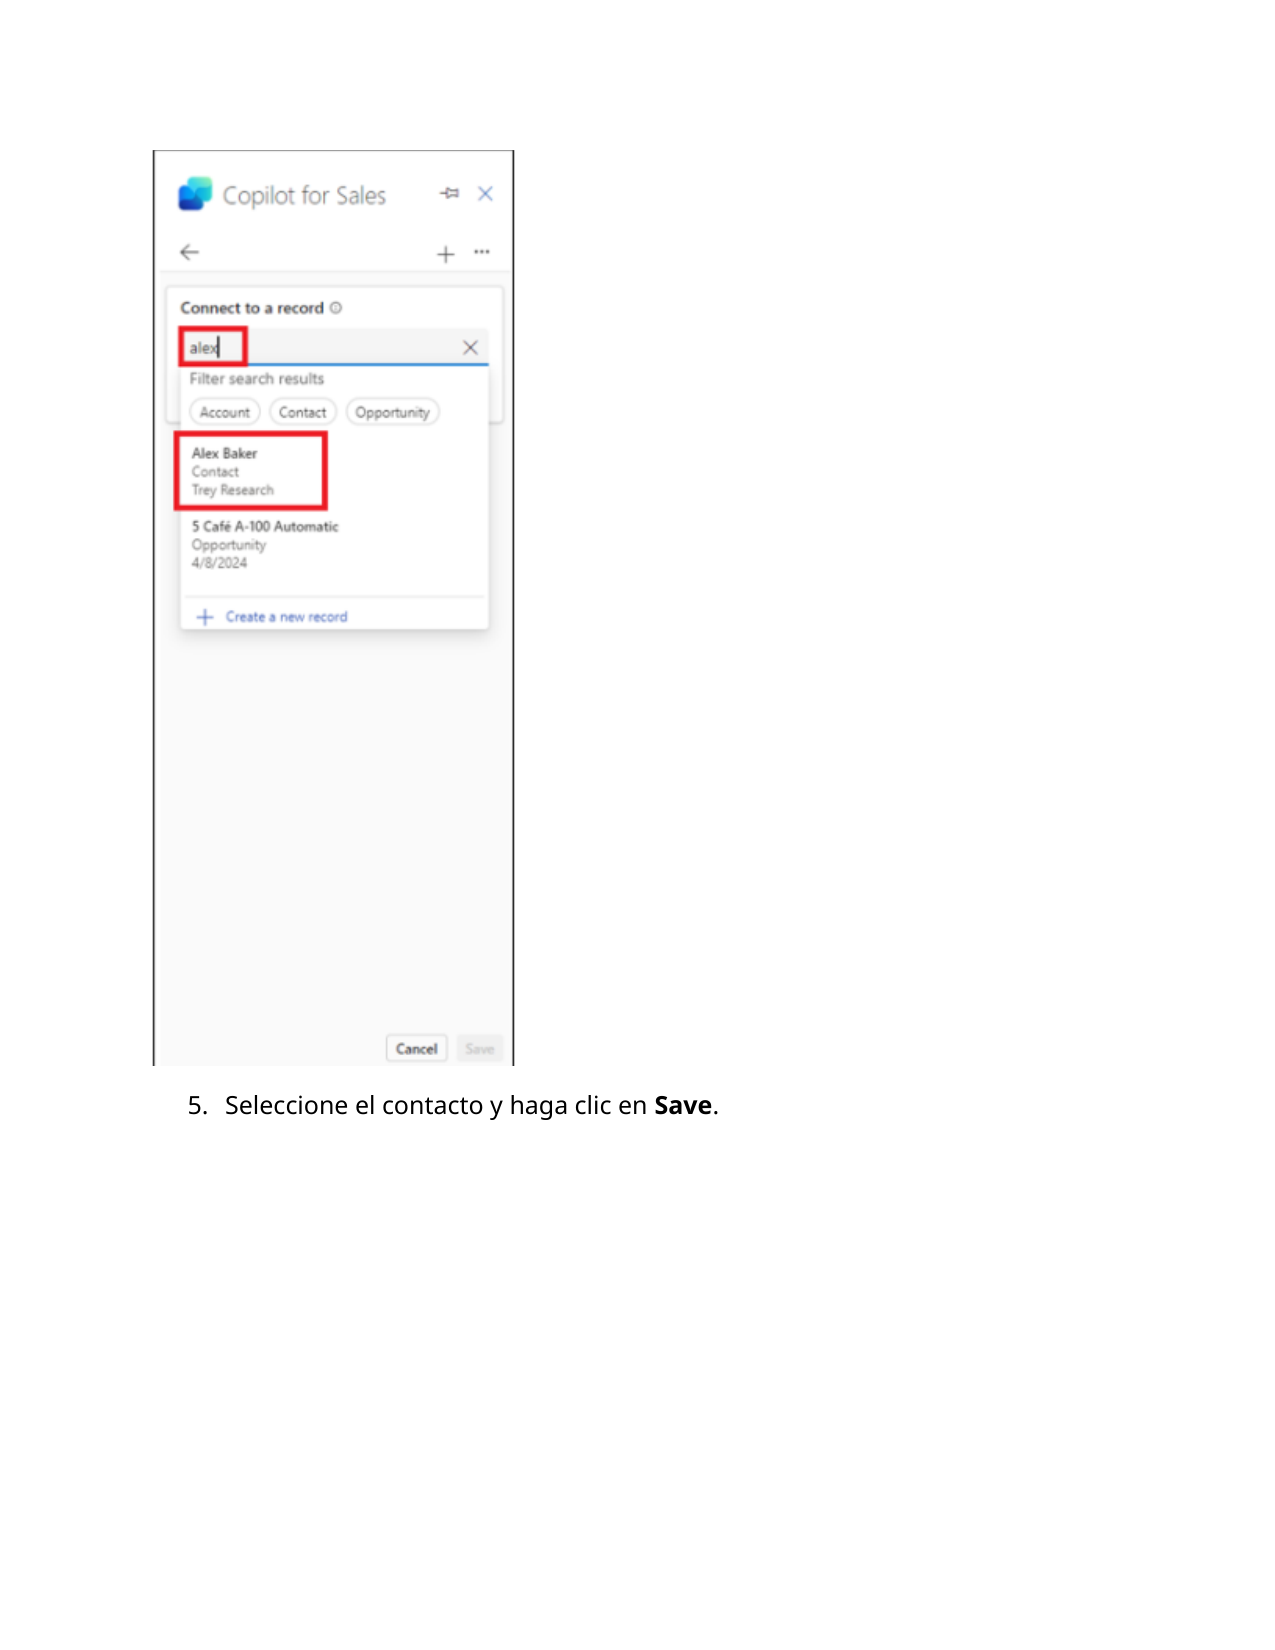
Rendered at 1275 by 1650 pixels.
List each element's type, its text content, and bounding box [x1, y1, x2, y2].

list Seleccione el contacto y haga clic en Save. [187, 1087, 1125, 1122]
picture [150, 150, 516, 1066]
